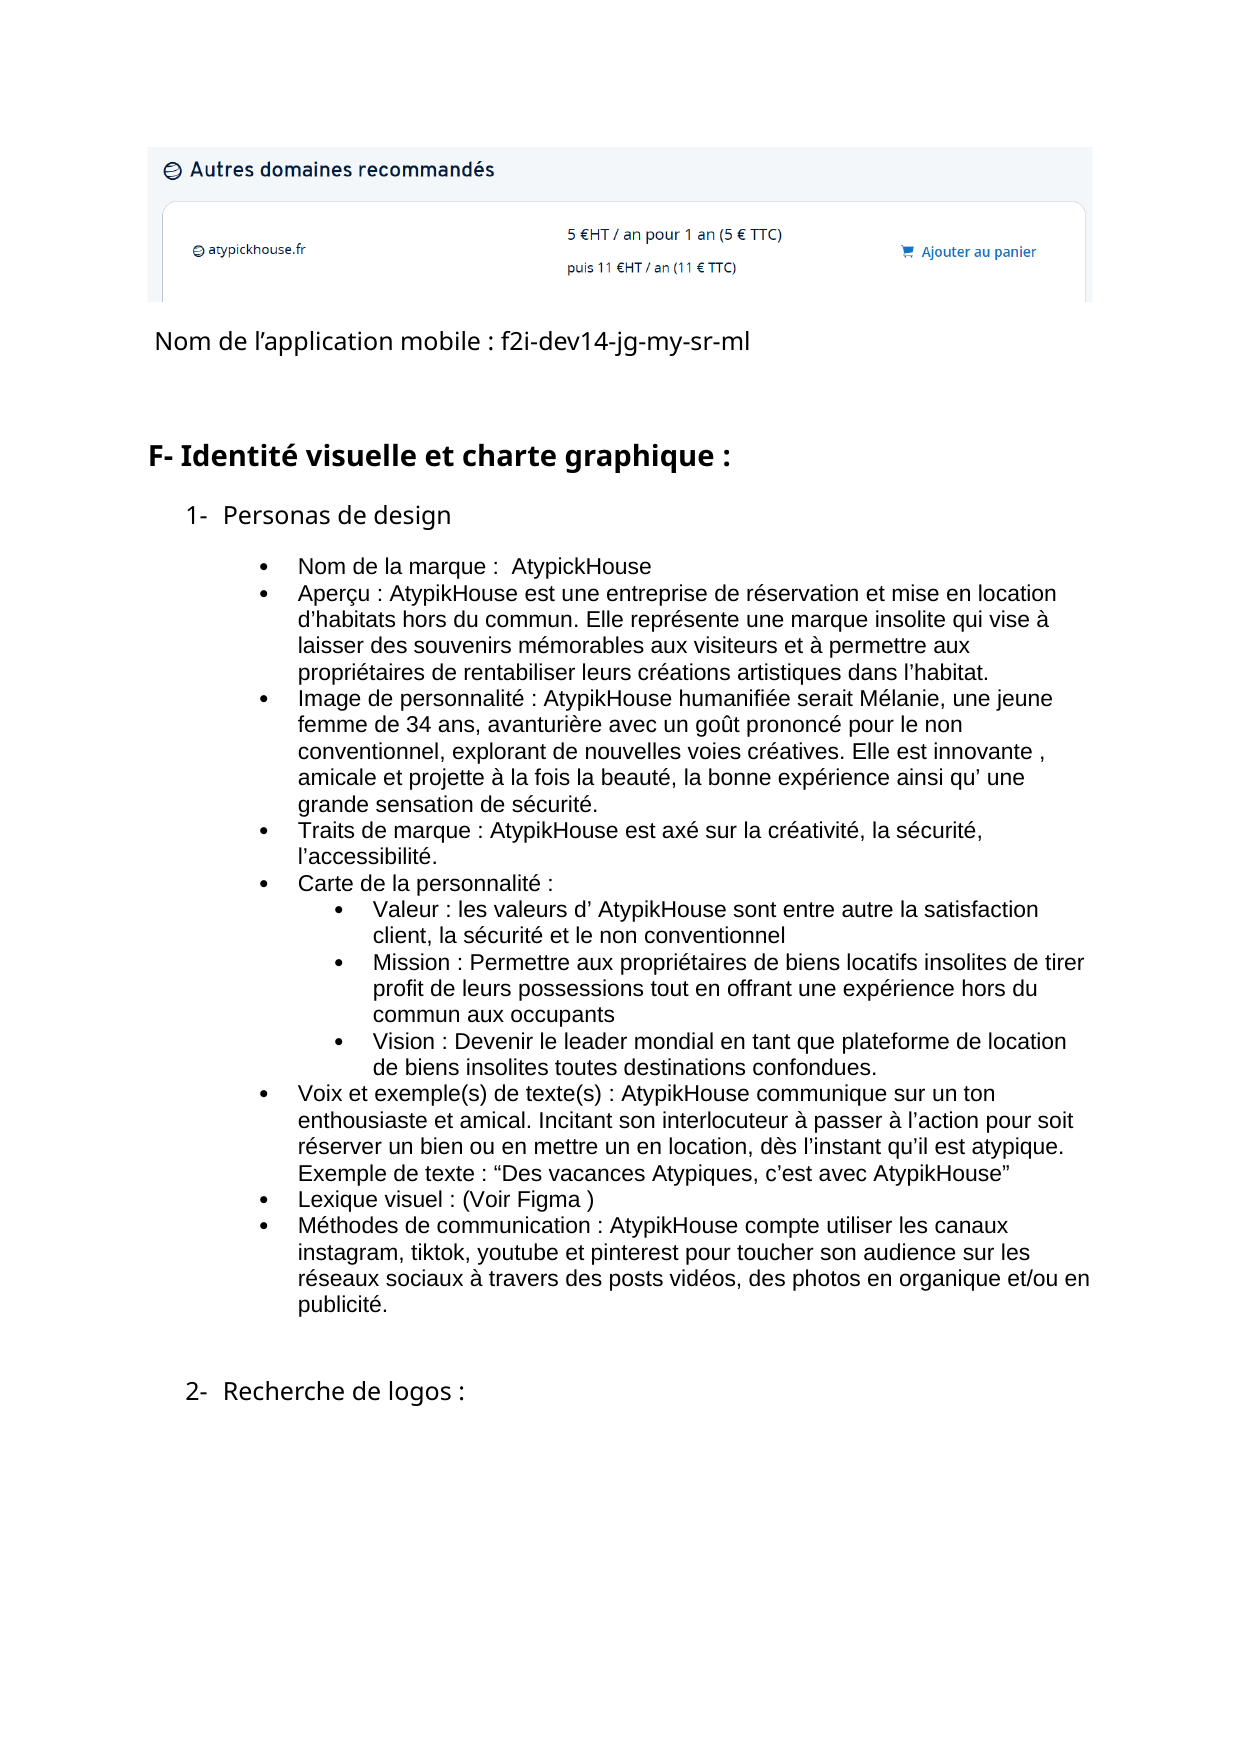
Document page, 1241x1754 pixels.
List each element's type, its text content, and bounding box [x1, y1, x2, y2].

list Personas de design [185, 497, 1093, 532]
list Aperçu : AtypikHouse est une entreprise de réservation et mise en location d’habitats hors du commun. Elle représente une marque insolite qui vise à laisser des souvenirs mémorables aux visiteurs et à permettre aux propriétaires de rentabiliser leurs créations artistiques dans l’habitat. [260, 580, 1093, 685]
text Exemple de texte : “Des vacances Atypiques, c’est avec AtypikHouse” [223, 1159, 1093, 1186]
list Voix et exemple(s) de texte(s) : AtypikHouse communique sur un ton enthousiaste et amical. Incitant son interlocuteur à passer à l’action pour soit réserver un bien ou en mettre un en location, dès l’instant qu’il est atypique. [260, 1080, 1093, 1159]
picture [147, 147, 1093, 302]
list Image de personnalité : AtypikHouse humanifiée serait Mélanie, une jeune femme de 34 ans, avanturière avec un goût prononcé pour le non conventionnel, explorant de nouvelles voies créatives. Elle est innovante , amicale et projette à la fois la beauté, la bonne expérience ainsi qu’ une grande sensation de sécurité. [260, 685, 1093, 817]
list Méthodes de communication : AtypikHouse compte utiliser les canaux instagram, tiktok, youtube et pinterest pour toucher son audience sur les réseaux sociaux à travers des posts vidéos, des photos en organique et/ou en publicité. [260, 1212, 1093, 1318]
list Lexique visuel : (Voir Figma ) [260, 1186, 1093, 1212]
list Carte de la personnalité : [260, 869, 1093, 896]
list Valeur : les valeurs d’ AtypikHouse sont entre autre la satisfaction client, la sécurité et le non conventionnel [335, 896, 1093, 949]
list Vision : Devenir le leader mondial en tant que plateforme de location de biens insolites toutes destinations confondues. [335, 1028, 1093, 1080]
list Traits de marque : AtypikHouse est axé sur la créativité, la sécurité, l’accessibilité. [260, 817, 1093, 869]
list Recherche de logos : [185, 1373, 1093, 1407]
text Nom de l’application mobile : f2i-dev14-jg-my-sr-ml [148, 323, 1093, 358]
text F- Identité visuelle et charte graphique : [148, 435, 1093, 475]
list Mission : Permettre aux propriétaires de biens locatifs insolites de tirer profit de leurs possessions tout en offrant une expérience hors du commun aux occupants [335, 949, 1093, 1028]
list Nom de la marque : AtypickHouse [260, 553, 1093, 580]
